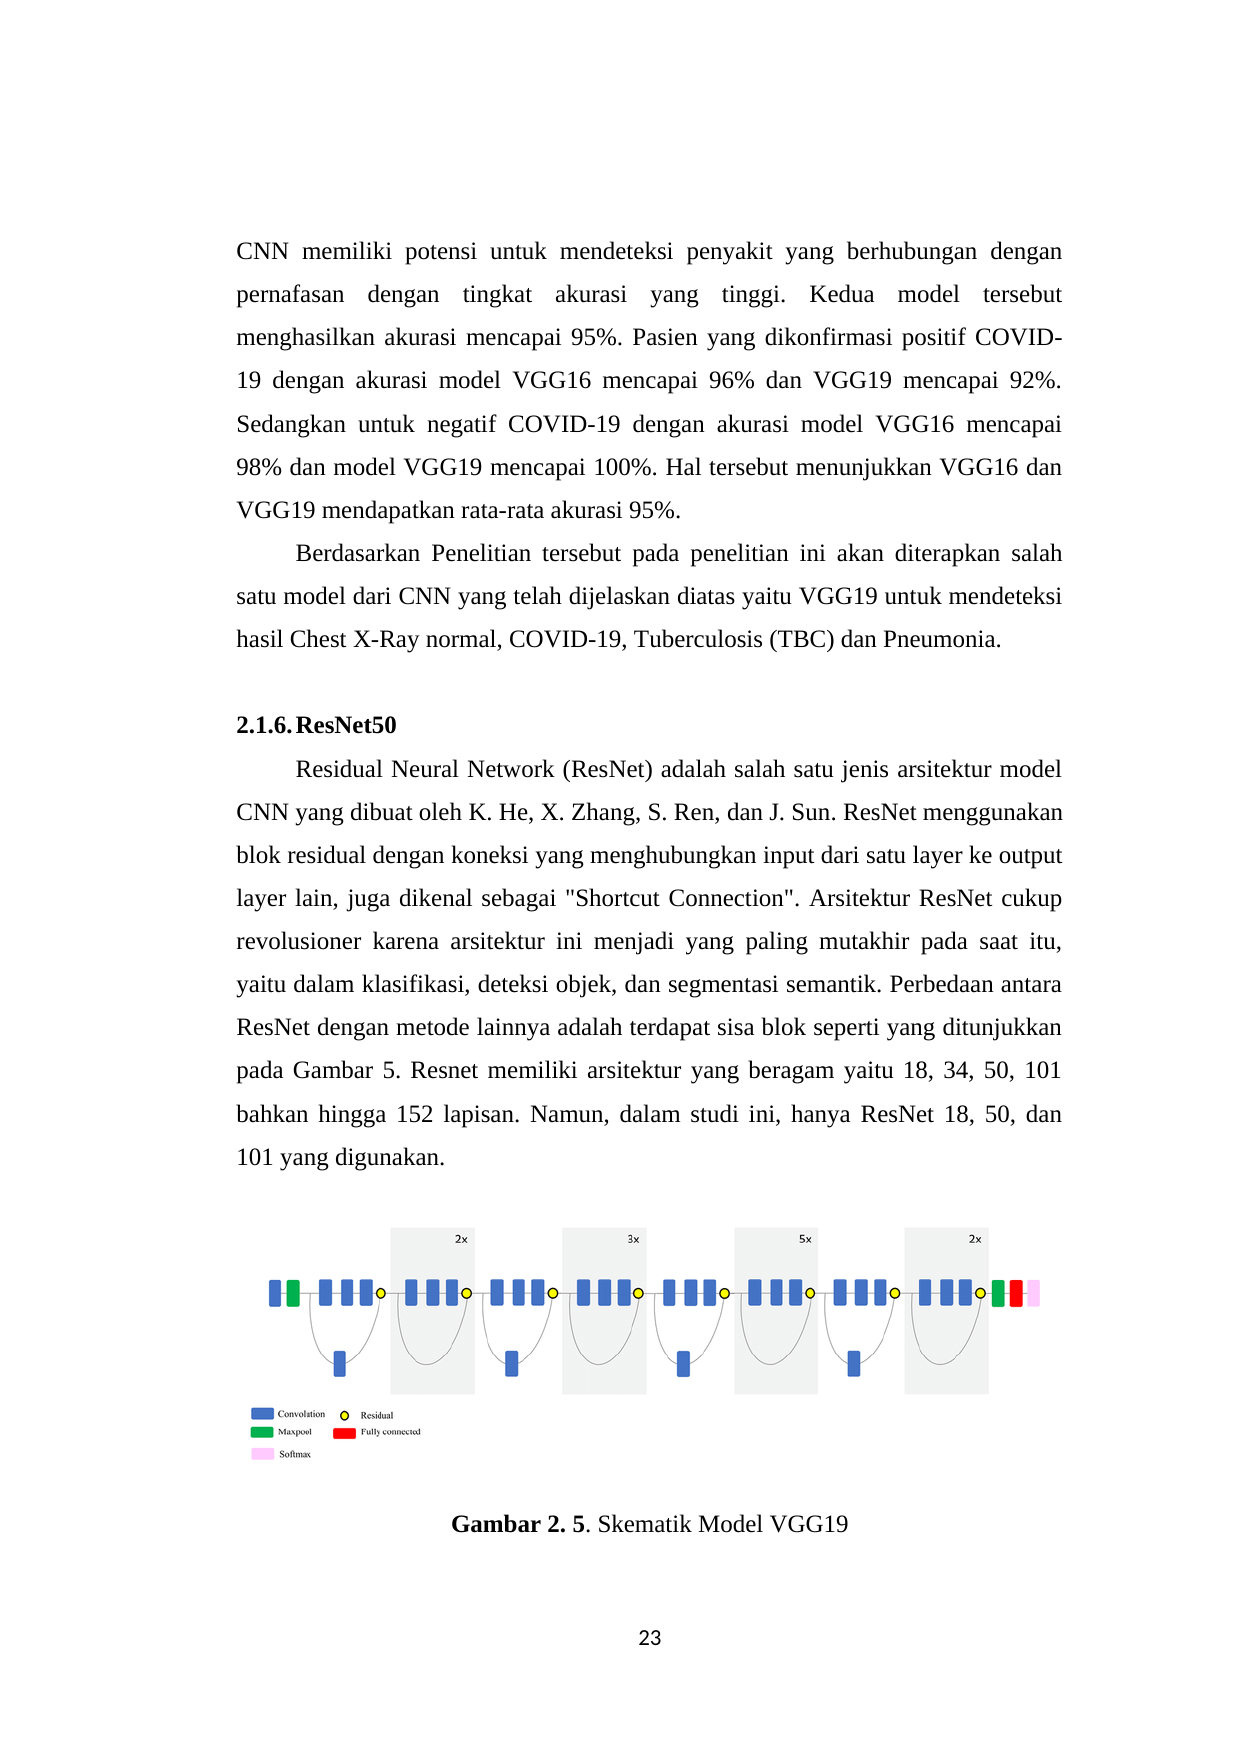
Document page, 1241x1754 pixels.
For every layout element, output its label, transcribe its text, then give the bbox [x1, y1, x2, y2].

text Residual Neural Network (ResNet) adalah salah satu jenis arsitektur model CNN yang dibuat oleh K. He, X. Zhang, S. Ren, dan J. Sun. ResNet menggunakan blok residual dengan koneksi yang menghubungkan input dari satu layer ke output layer lain, juga dikenal sebagai "Shortcut Connection". Arsitektur ResNet cukup revolusioner karena arsitektur ini menjadi yang paling mutakhir pada saat itu, yaitu dalam klasifikasi, deteksi objek, dan segmentasi semantik. Perbedaan antara ResNet dengan metode lainnya adalah terdapat sisa blok seperti yang ditunjukkan pada Gambar 5. Resnet memiliki arsitektur yang beragam yaitu 18, 34, 50, 101 bahkan hingga 152 lapisan. Namun, dalam studi ini, hanya ResNet 18, 50, dan 101 yang digunakan. [236, 754, 1063, 1171]
text Gambar 2. 5. Skematik Model VGG19 [236, 1509, 1063, 1538]
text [236, 236, 1063, 524]
picture [236, 1201, 1063, 1479]
list ResNet50 [236, 711, 1063, 739]
text Berdasarkan Penelitian tersebut pada penelitian ini akan diterapkan salah satu model dari CNN yang telah dijelaskan diatas yaitu VGG19 untuk mendeteksi hasil Chest X-Ray normal, COVID-19, Tuberculosis (TBC) dan Pneumonia. [236, 538, 1063, 653]
